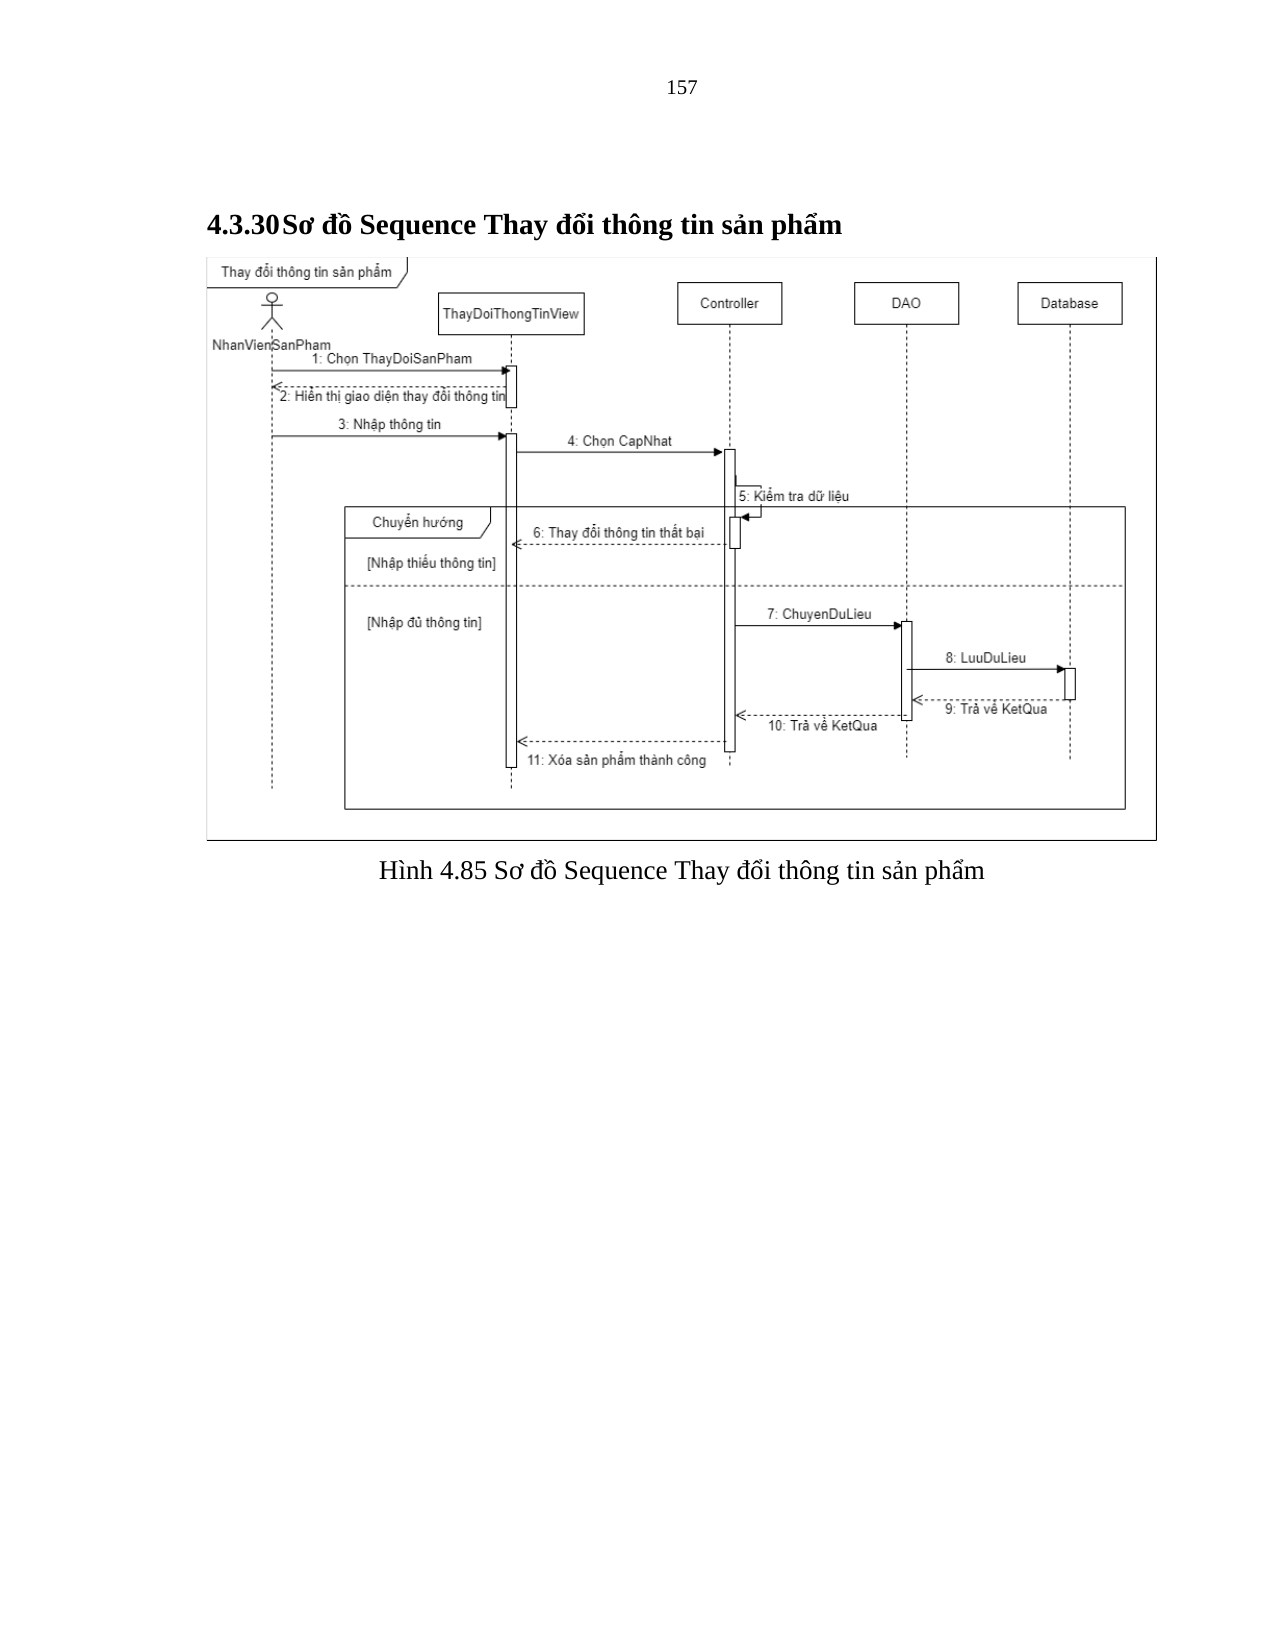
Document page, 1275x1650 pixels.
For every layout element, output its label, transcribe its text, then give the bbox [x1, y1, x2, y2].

subtitle Sơ đồ Sequence Thay đổi thông tin sản phẩm [207, 207, 1157, 240]
picture [206, 257, 1157, 841]
